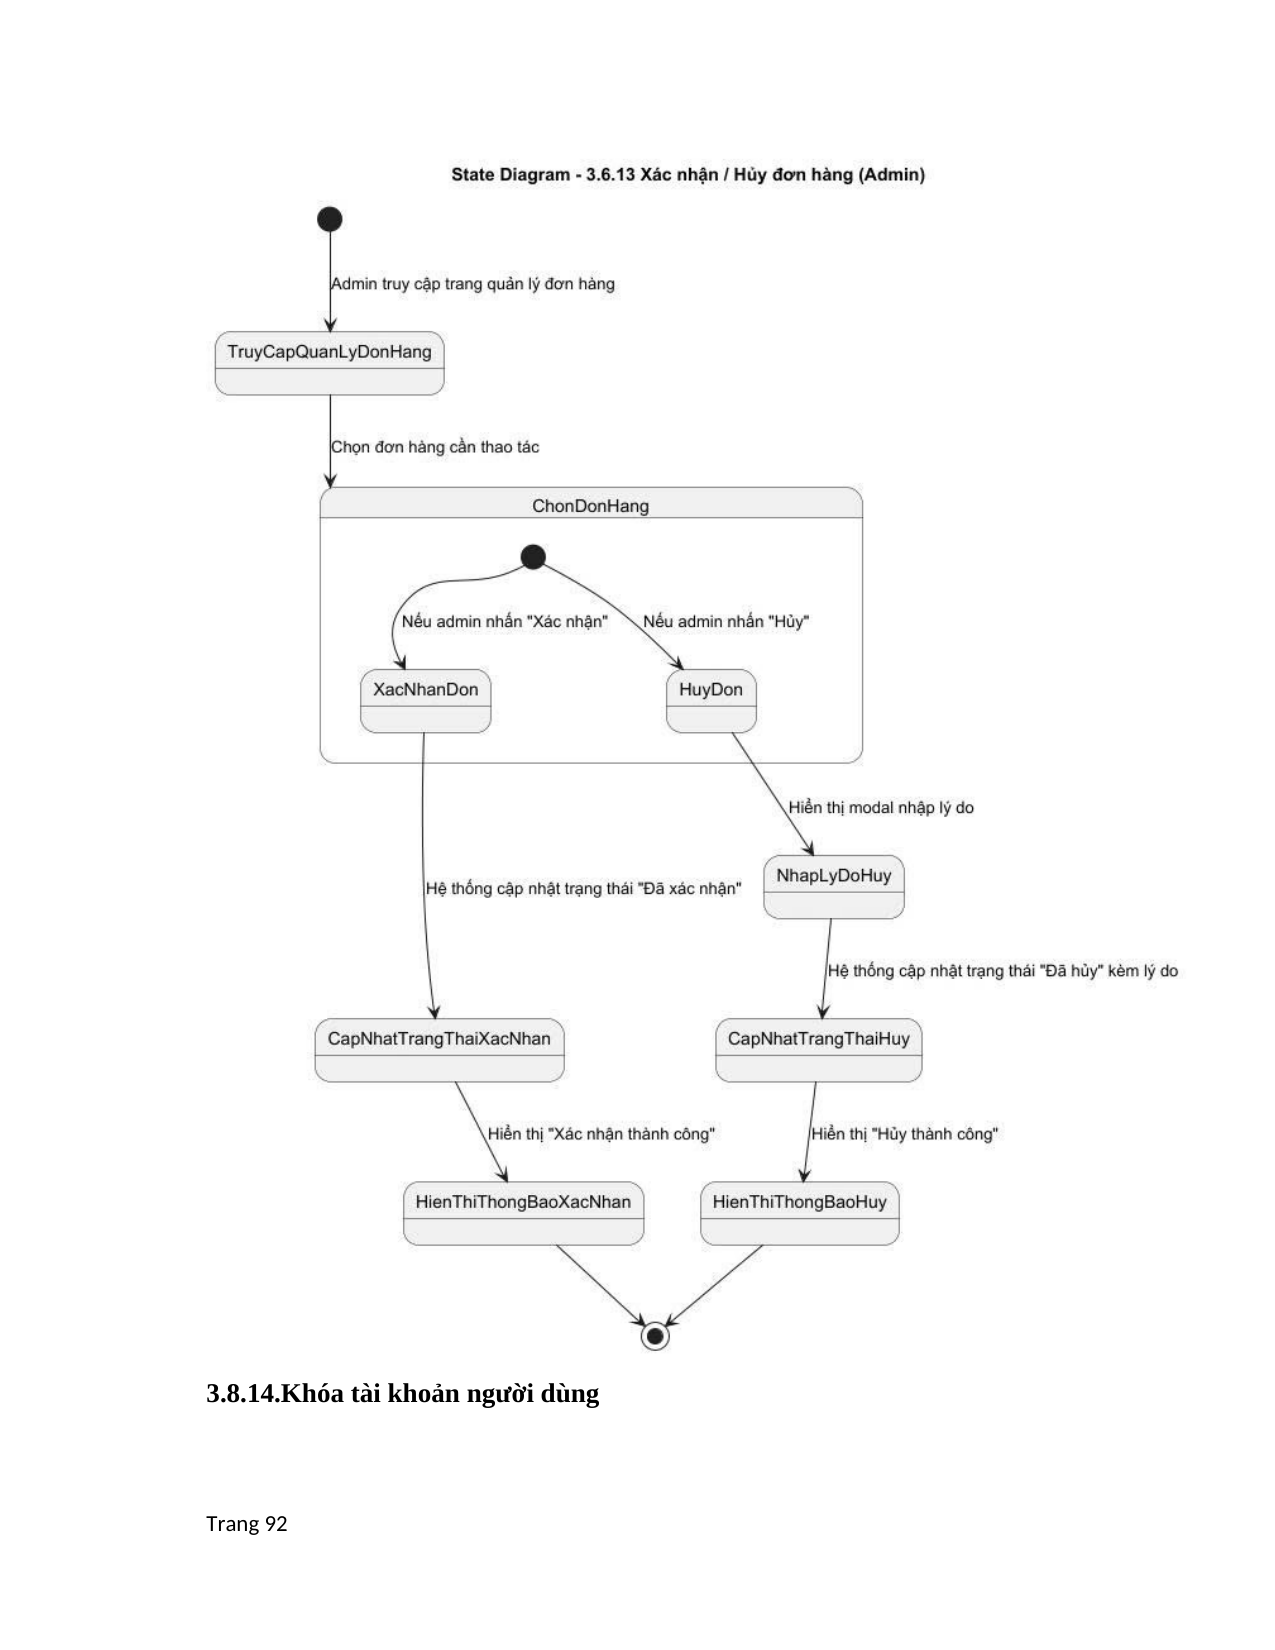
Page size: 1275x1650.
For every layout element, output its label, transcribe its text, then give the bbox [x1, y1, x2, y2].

picture [206, 150, 1187, 1356]
subtitle 3.8.14.Khóa tài khoản người dùng [206, 1383, 1187, 1408]
